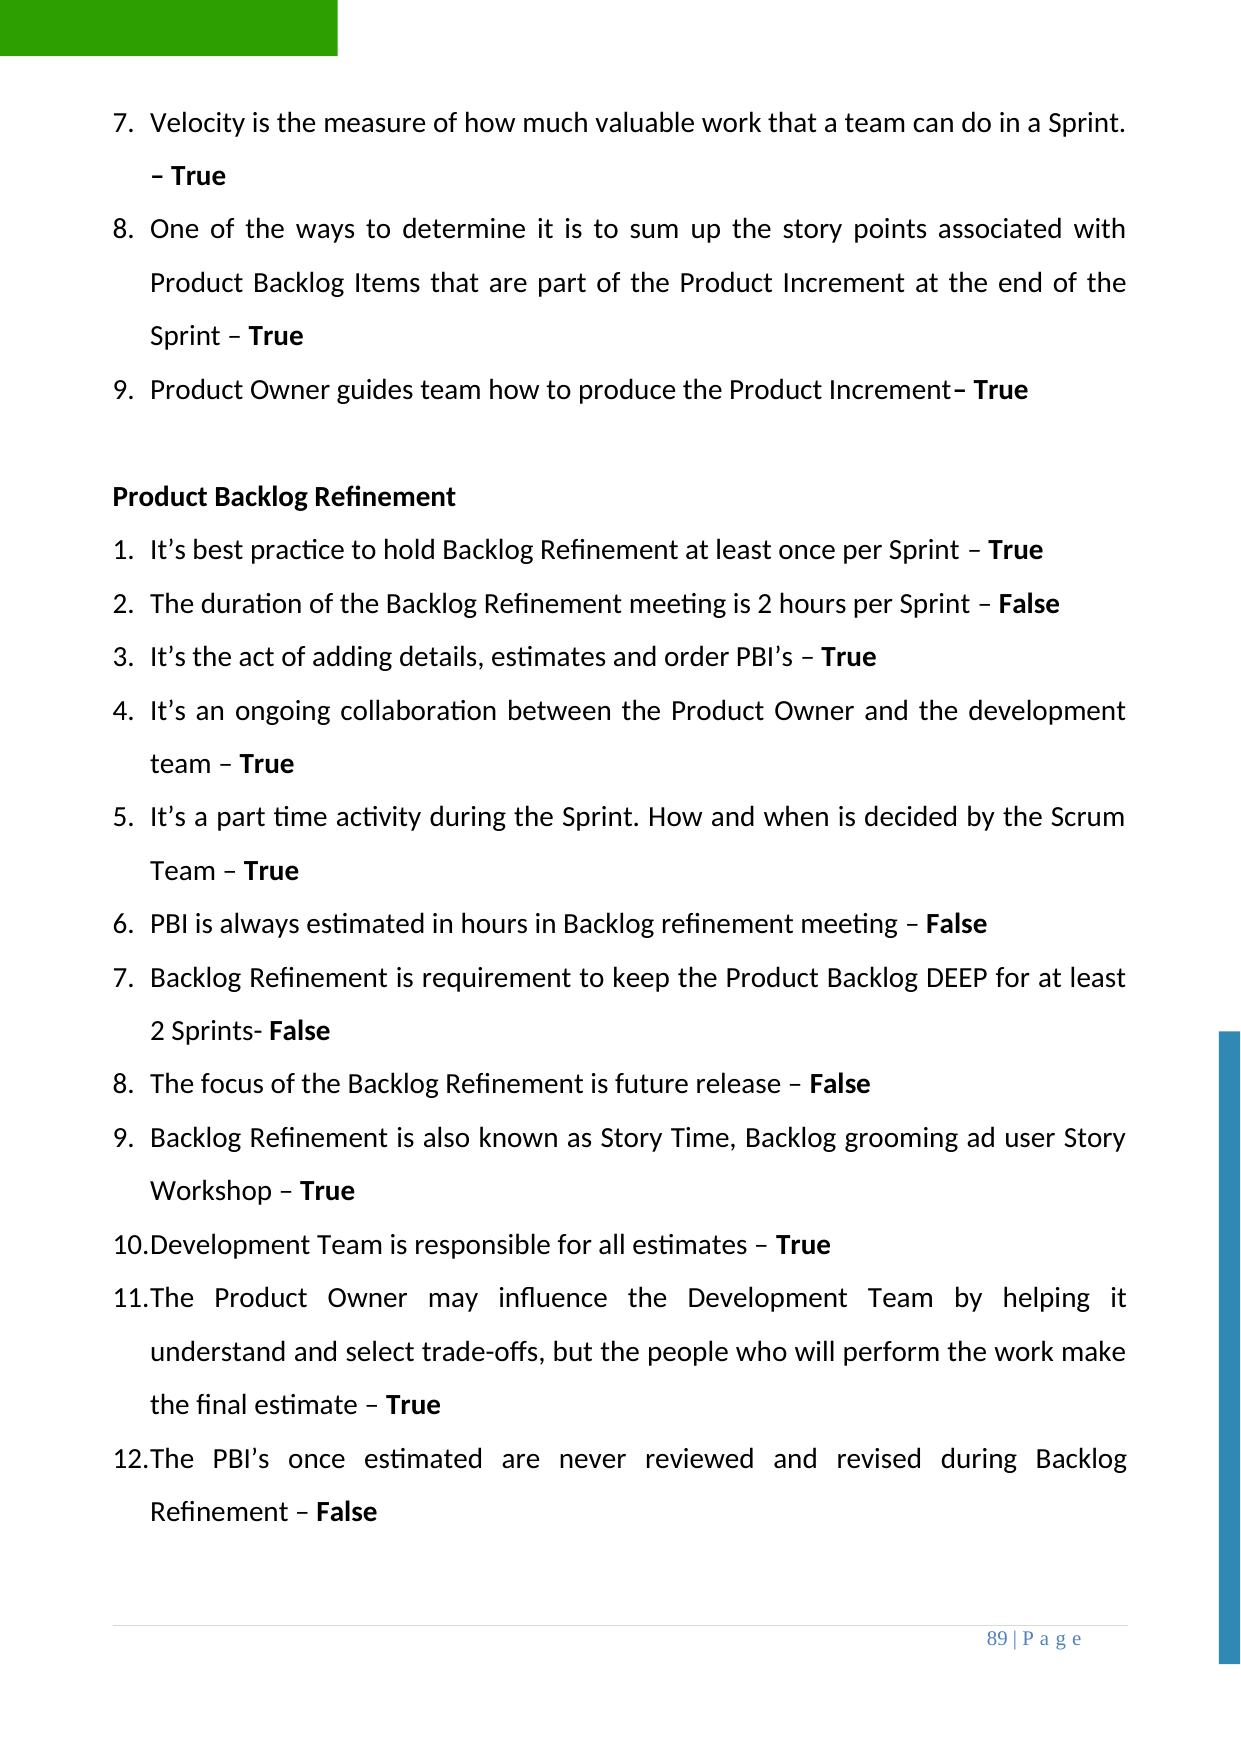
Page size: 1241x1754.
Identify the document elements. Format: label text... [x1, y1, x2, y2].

list Velocity is the measure of how much valuable work that a team can do in a Sprint. – True [112, 104, 1128, 193]
list The PBI’s once estimated are never reviewed and revised during Backlog Refinement – False [112, 1440, 1128, 1529]
list The focus of the Backlog Refinement is future release – False [112, 1066, 1128, 1101]
list It’s a part time activity during the Sprint. How and when is decided by the Scrum Team – True [112, 798, 1128, 887]
list It’s best practice to hold Backlog Refinement at least once per Sprint – True [112, 531, 1128, 567]
list Backlog Refinement is also known as Story Time, Backlog grooming ad user Story Workshop – True [112, 1119, 1128, 1208]
list One of the ways to determine it is to sum up the story points associated with Product Backlog Items that are part of the Product Increment at the end of the Sprint – True [112, 211, 1128, 353]
list The Product Owner may influence the Development Team by helping it understand and select trade-offs, but the people who will perform the work make the final estimate – True [112, 1279, 1128, 1422]
list PBI is always estimated in hours in Backlog refinement meeting – False [112, 905, 1128, 941]
list Development Team is responsible for all estimates – True [112, 1226, 1128, 1262]
list It’s an ongoing collaboration between the Product Owner and the development team – True [112, 692, 1128, 781]
list Backlog Refinement is requirement to keep the Product Backlog DEEP for at least 2 Sprints- False [112, 959, 1128, 1048]
text Product Backlog Refinement [112, 478, 1128, 513]
list It’s the act of adding details, estimates and order PBI’s – True [112, 638, 1128, 674]
list Product Owner guides team how to produce the Product Increment– True [112, 371, 1128, 407]
list The duration of the Backlog Refinement meeting is 2 hours per Sprint – False [112, 585, 1128, 620]
